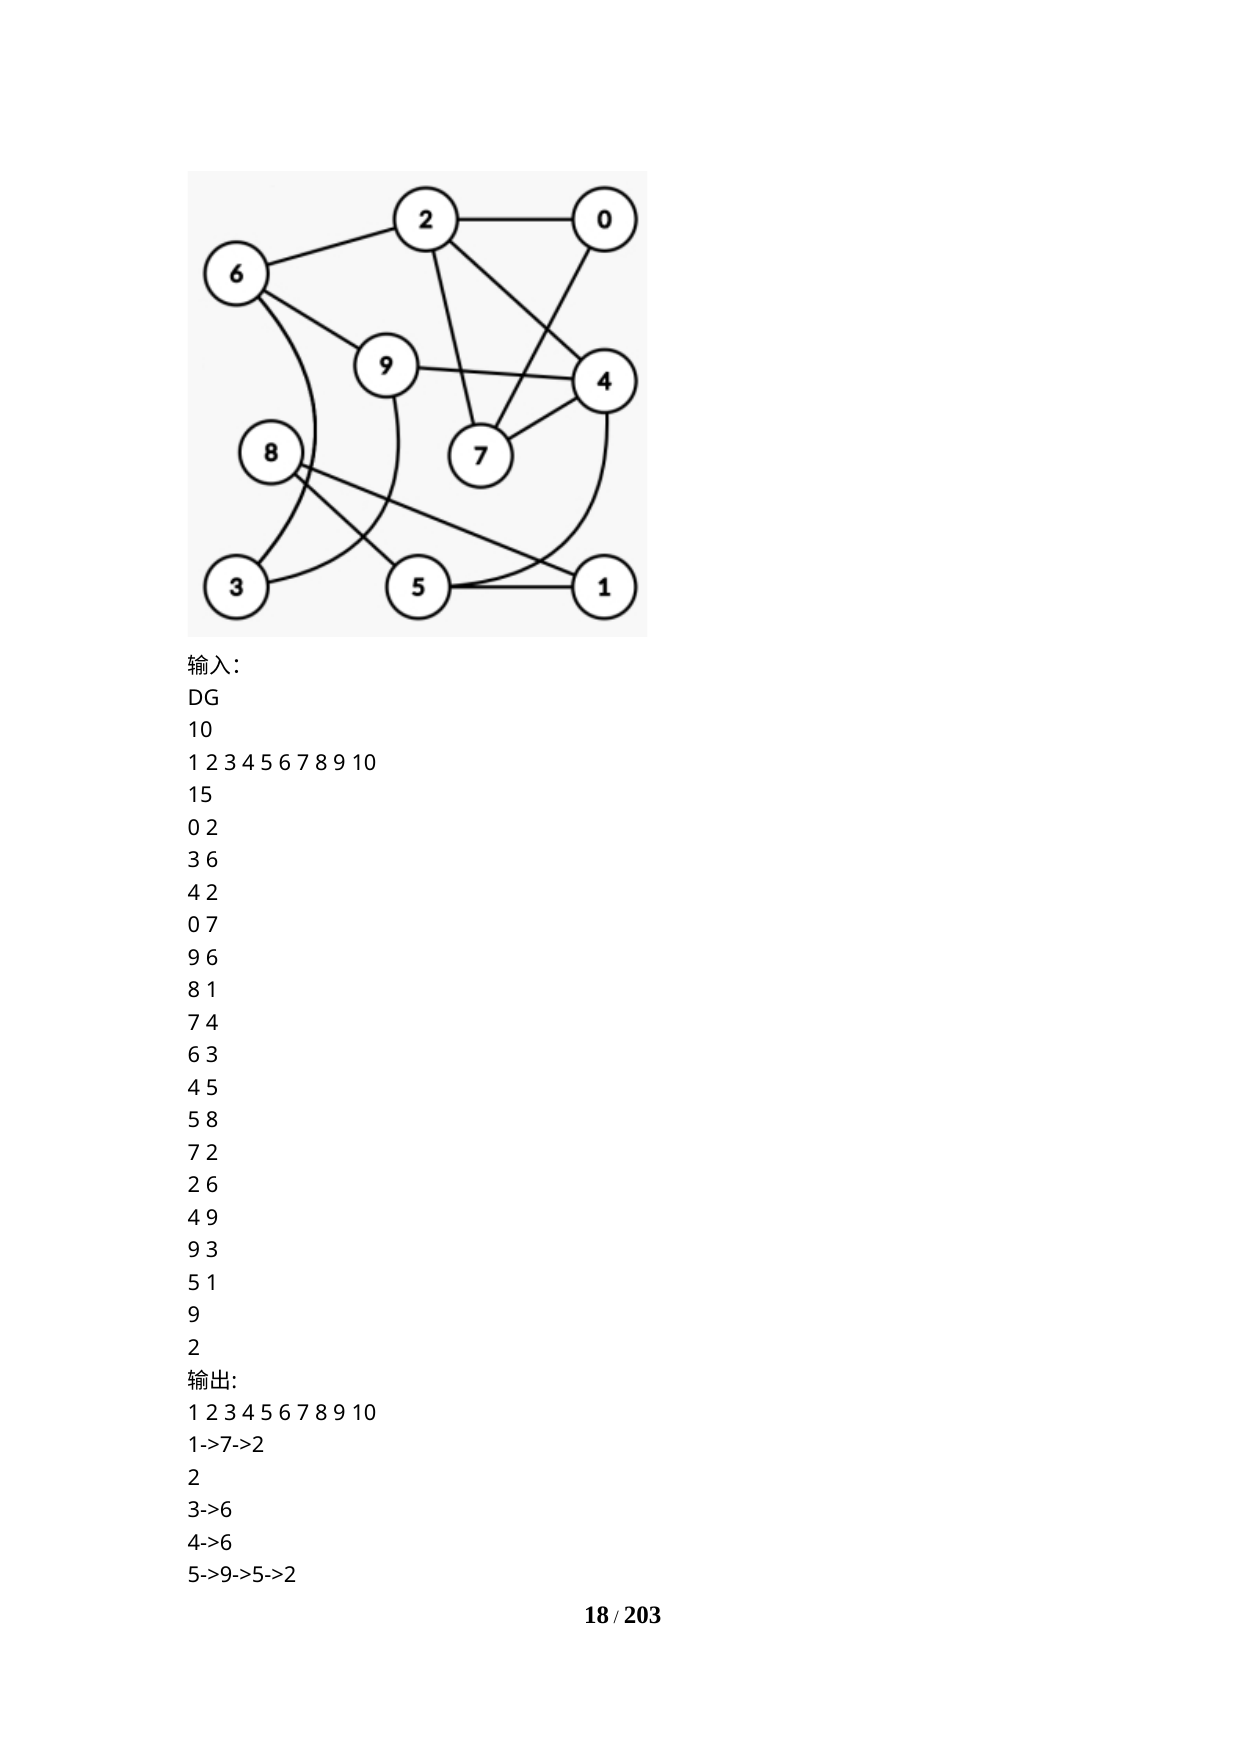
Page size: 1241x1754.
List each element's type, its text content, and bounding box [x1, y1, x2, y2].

text 10 [187, 713, 1053, 745]
text 输出: [187, 1363, 1053, 1395]
text 4 2 [187, 875, 1053, 908]
text 5->9->5->2 [187, 1558, 1053, 1590]
text 4->6 [187, 1525, 1053, 1558]
text 7 4 [187, 1005, 1053, 1038]
text 9 3 [187, 1233, 1053, 1265]
text 1->7->2 [187, 1428, 1053, 1460]
text 0 2 [187, 810, 1053, 843]
text DG [187, 680, 1053, 713]
text 7 2 [187, 1135, 1053, 1168]
text 6 3 [187, 1038, 1053, 1070]
text 5 8 [187, 1103, 1053, 1135]
text 9 [187, 1298, 1053, 1330]
text 5 1 [187, 1265, 1053, 1298]
text 2 [187, 1460, 1053, 1493]
text 8 1 [187, 973, 1053, 1005]
text 0 7 [187, 908, 1053, 940]
picture [187, 171, 648, 637]
text 输入： [187, 648, 1053, 680]
text 15 [187, 778, 1053, 810]
text 3->6 [187, 1493, 1053, 1525]
text 9 6 [187, 940, 1053, 973]
text 2 [187, 1330, 1053, 1363]
text 4 5 [187, 1070, 1053, 1103]
text 2 6 [187, 1168, 1053, 1200]
text 1 2 3 4 5 6 7 8 9 10 [187, 1395, 1053, 1428]
text 3 6 [187, 843, 1053, 875]
text 4 9 [187, 1200, 1053, 1233]
text 1 2 3 4 5 6 7 8 9 10 [187, 745, 1053, 778]
